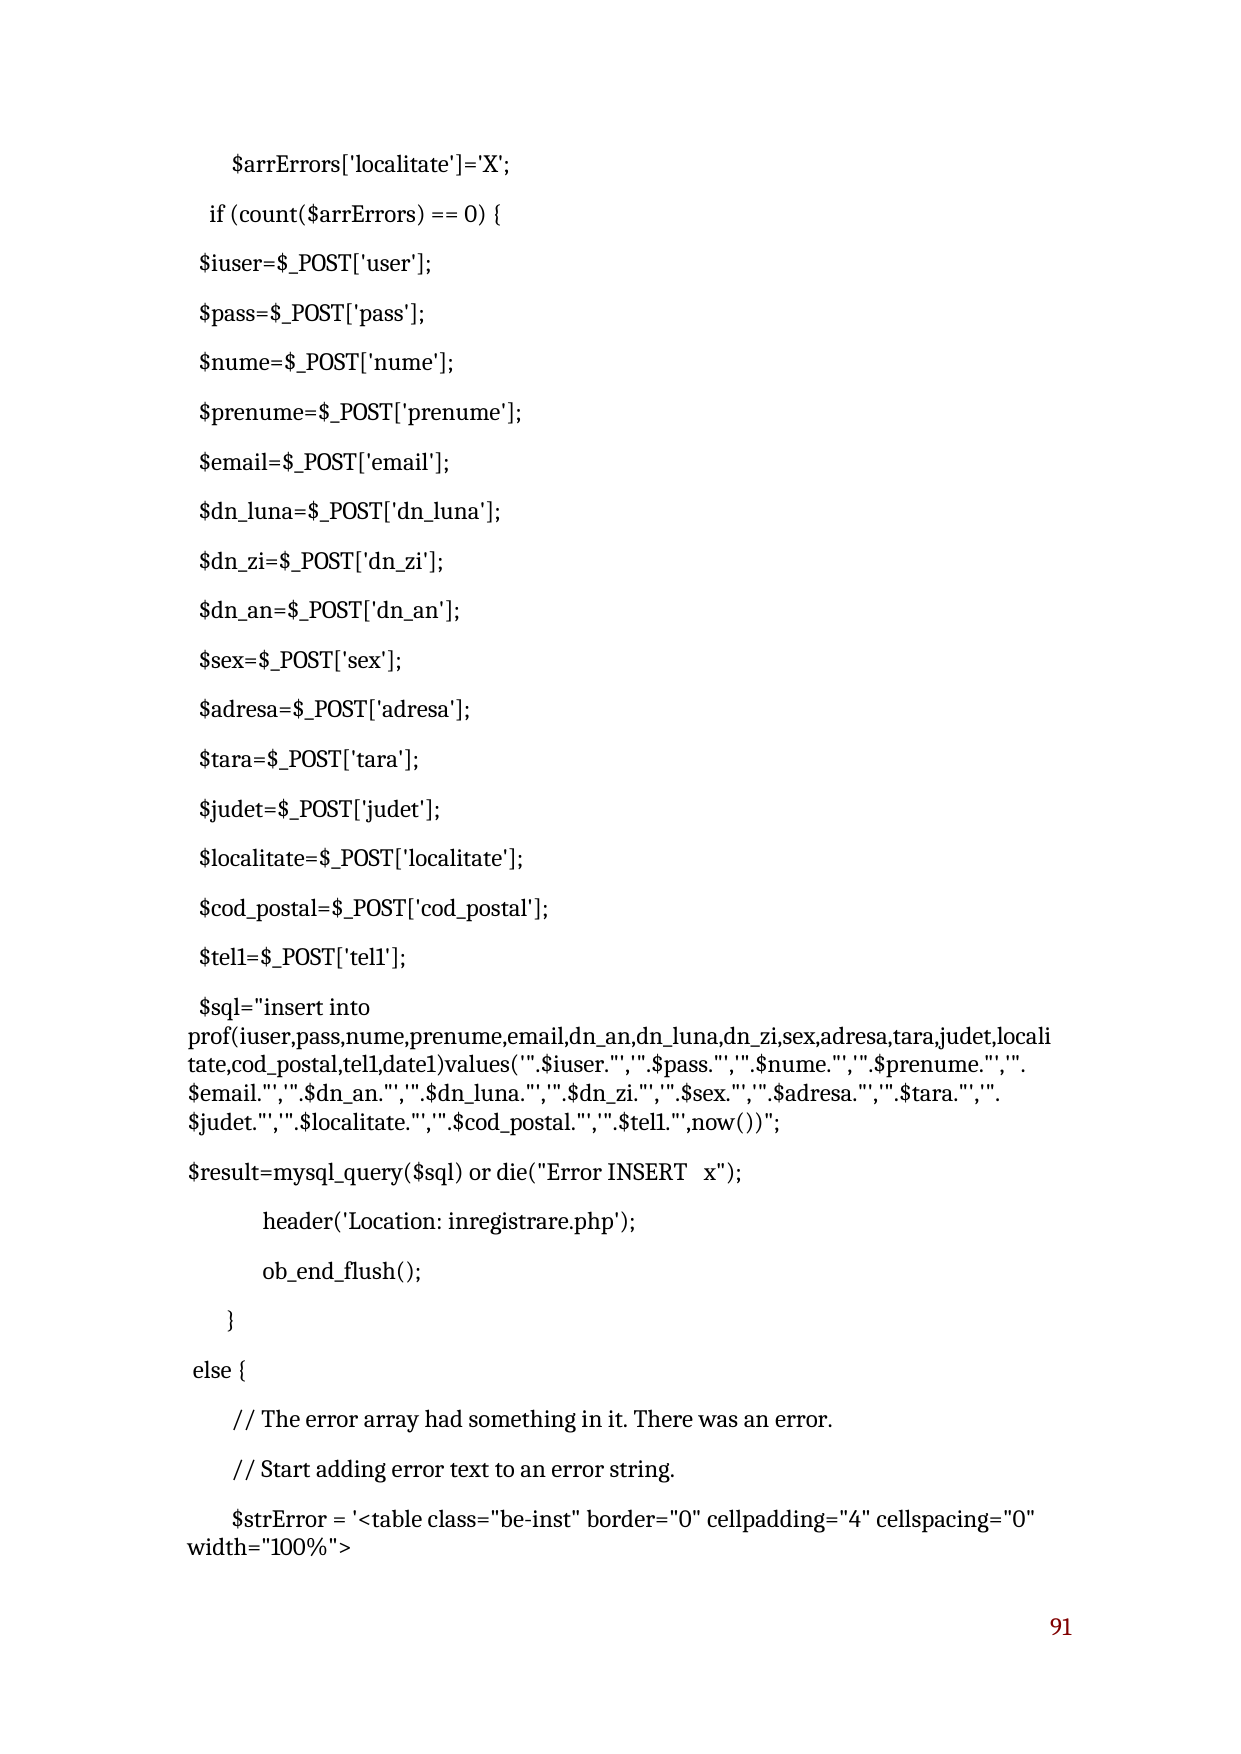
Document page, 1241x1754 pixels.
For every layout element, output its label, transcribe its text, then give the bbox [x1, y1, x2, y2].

text if (count($arrErrors) == 0) { [187, 199, 1053, 228]
text else { [187, 1356, 1053, 1384]
text $dn_zi=$_POST['dn_zi']; [187, 547, 1053, 575]
text ob_end_flush(); [187, 1257, 1053, 1285]
text $strError = '<table class="be-inst" border="0" cellpadding="4" cellspacing="0" width="100%"> [187, 1504, 1053, 1562]
text // Start adding error text to an error string. [187, 1455, 1053, 1484]
text $nume=$_POST['nume']; [187, 348, 1053, 377]
text $result=mysql_query($sql) or die("Error INSERT x"); [187, 1157, 1053, 1186]
text $dn_an=$_POST['dn_an']; [187, 596, 1053, 625]
text $tara=$_POST['tara']; [187, 745, 1053, 774]
text $tel1=$_POST['tel1']; [187, 943, 1053, 972]
text $pass=$_POST['pass']; [187, 299, 1053, 327]
text $dn_luna=$_POST['dn_luna']; [187, 497, 1053, 526]
text header('Location: inregistrare.php'); [187, 1207, 1053, 1236]
text $cod_postal=$_POST['cod_postal']; [187, 894, 1053, 922]
text $prenume=$_POST['prenume']; [187, 398, 1053, 427]
text $sex=$_POST['sex']; [187, 646, 1053, 674]
text $localitate=$_POST['localitate']; [187, 844, 1053, 873]
text $iuser=$_POST['user']; [187, 249, 1053, 278]
text $sql="insert into prof(iuser,pass,nume,prenume,email,dn_an,dn_luna,dn_zi,sex,adresa,tara,judet,localitate,cod_postal,tel1,date1)values('".$iuser."','".$pass."','".$nume."','".$prenume."','".$email."','".$dn_an."','".$dn_luna."','".$dn_zi."','".$sex."','".$adresa."','".$tara."','".$judet."','".$localitate."','".$cod_postal."','".$tel1."',now())"; [187, 993, 1053, 1137]
text $arrErrors['localitate']='X'; [187, 150, 1053, 179]
text $judet=$_POST['judet']; [187, 794, 1053, 823]
text // The error array had something in it. There was an error. [187, 1405, 1053, 1434]
text $adresa=$_POST['adresa']; [187, 695, 1053, 724]
text } [187, 1306, 1053, 1335]
text $email=$_POST['email']; [187, 447, 1053, 476]
